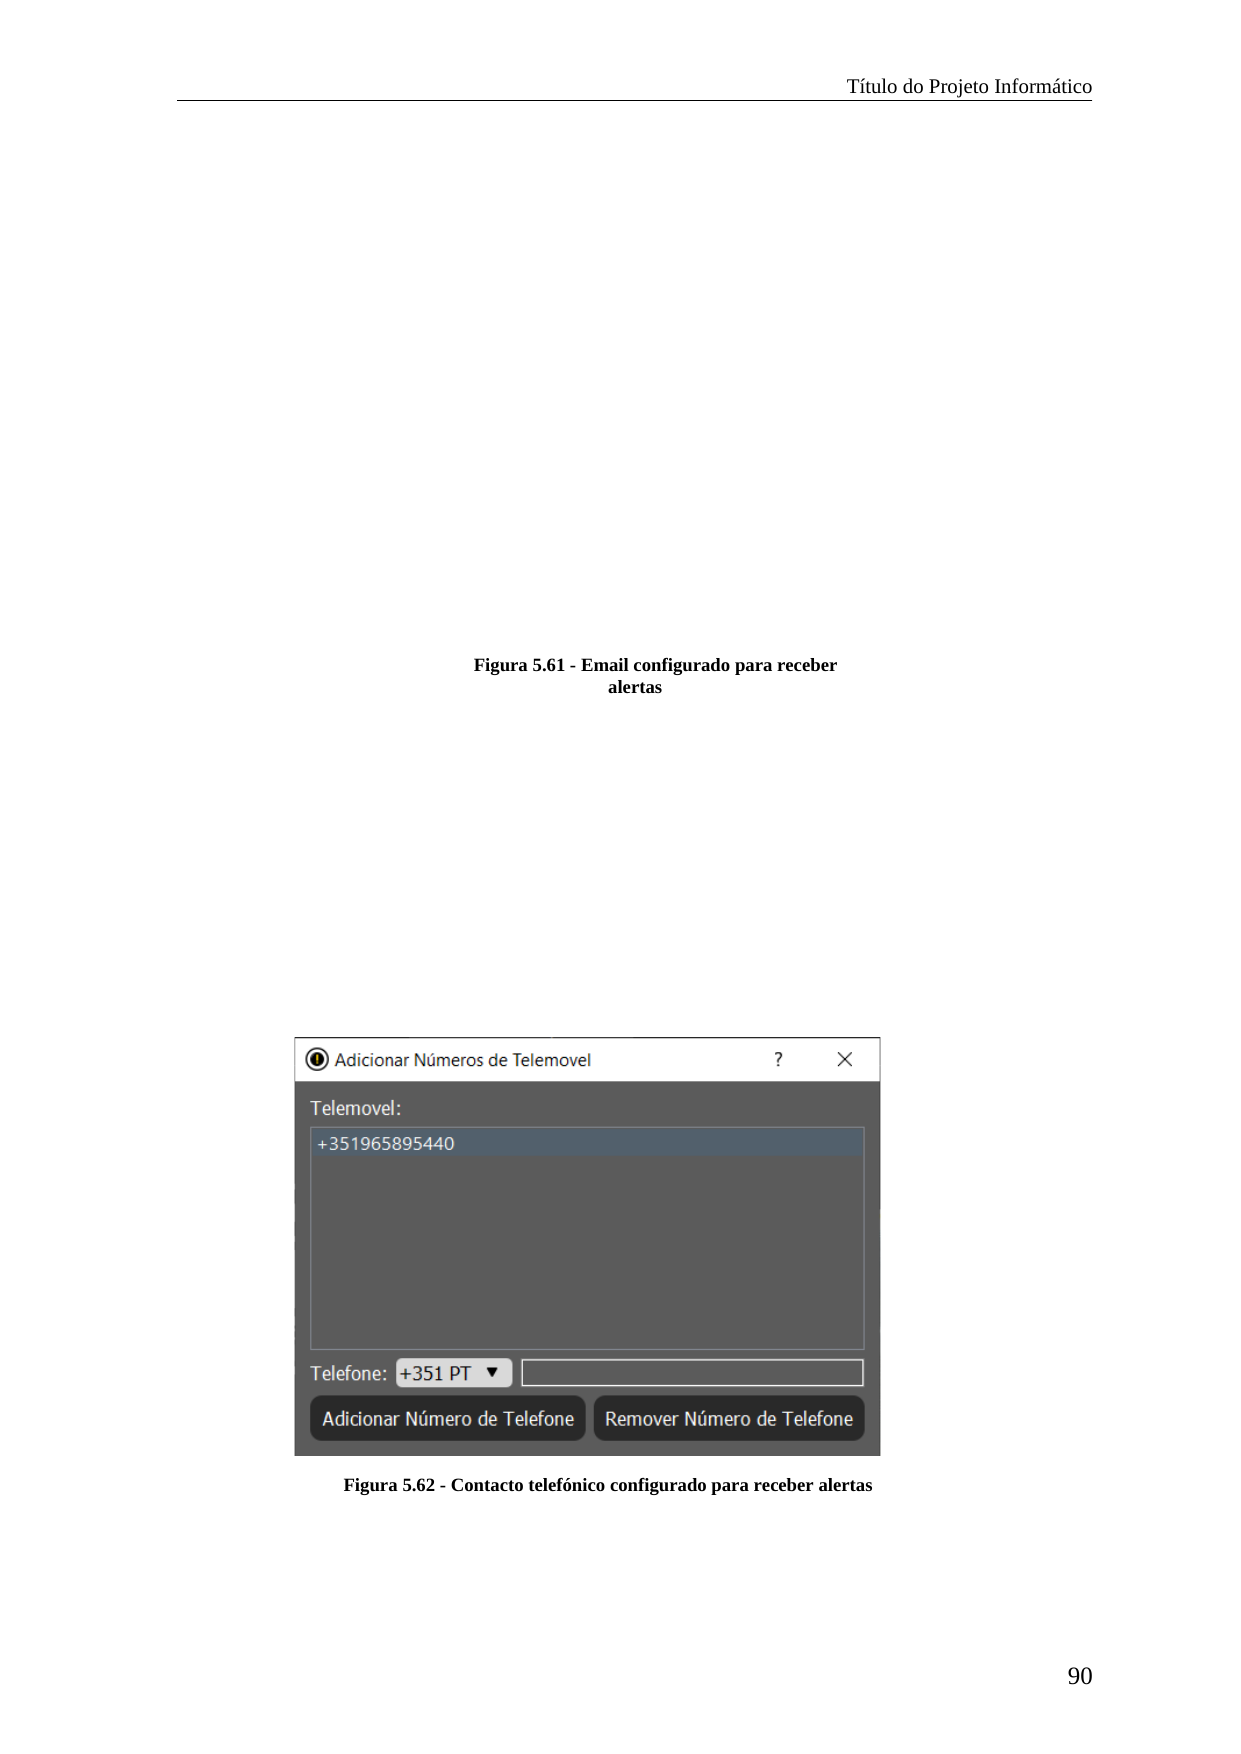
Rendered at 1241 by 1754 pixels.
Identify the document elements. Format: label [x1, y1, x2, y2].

picture [294, 1037, 881, 1456]
